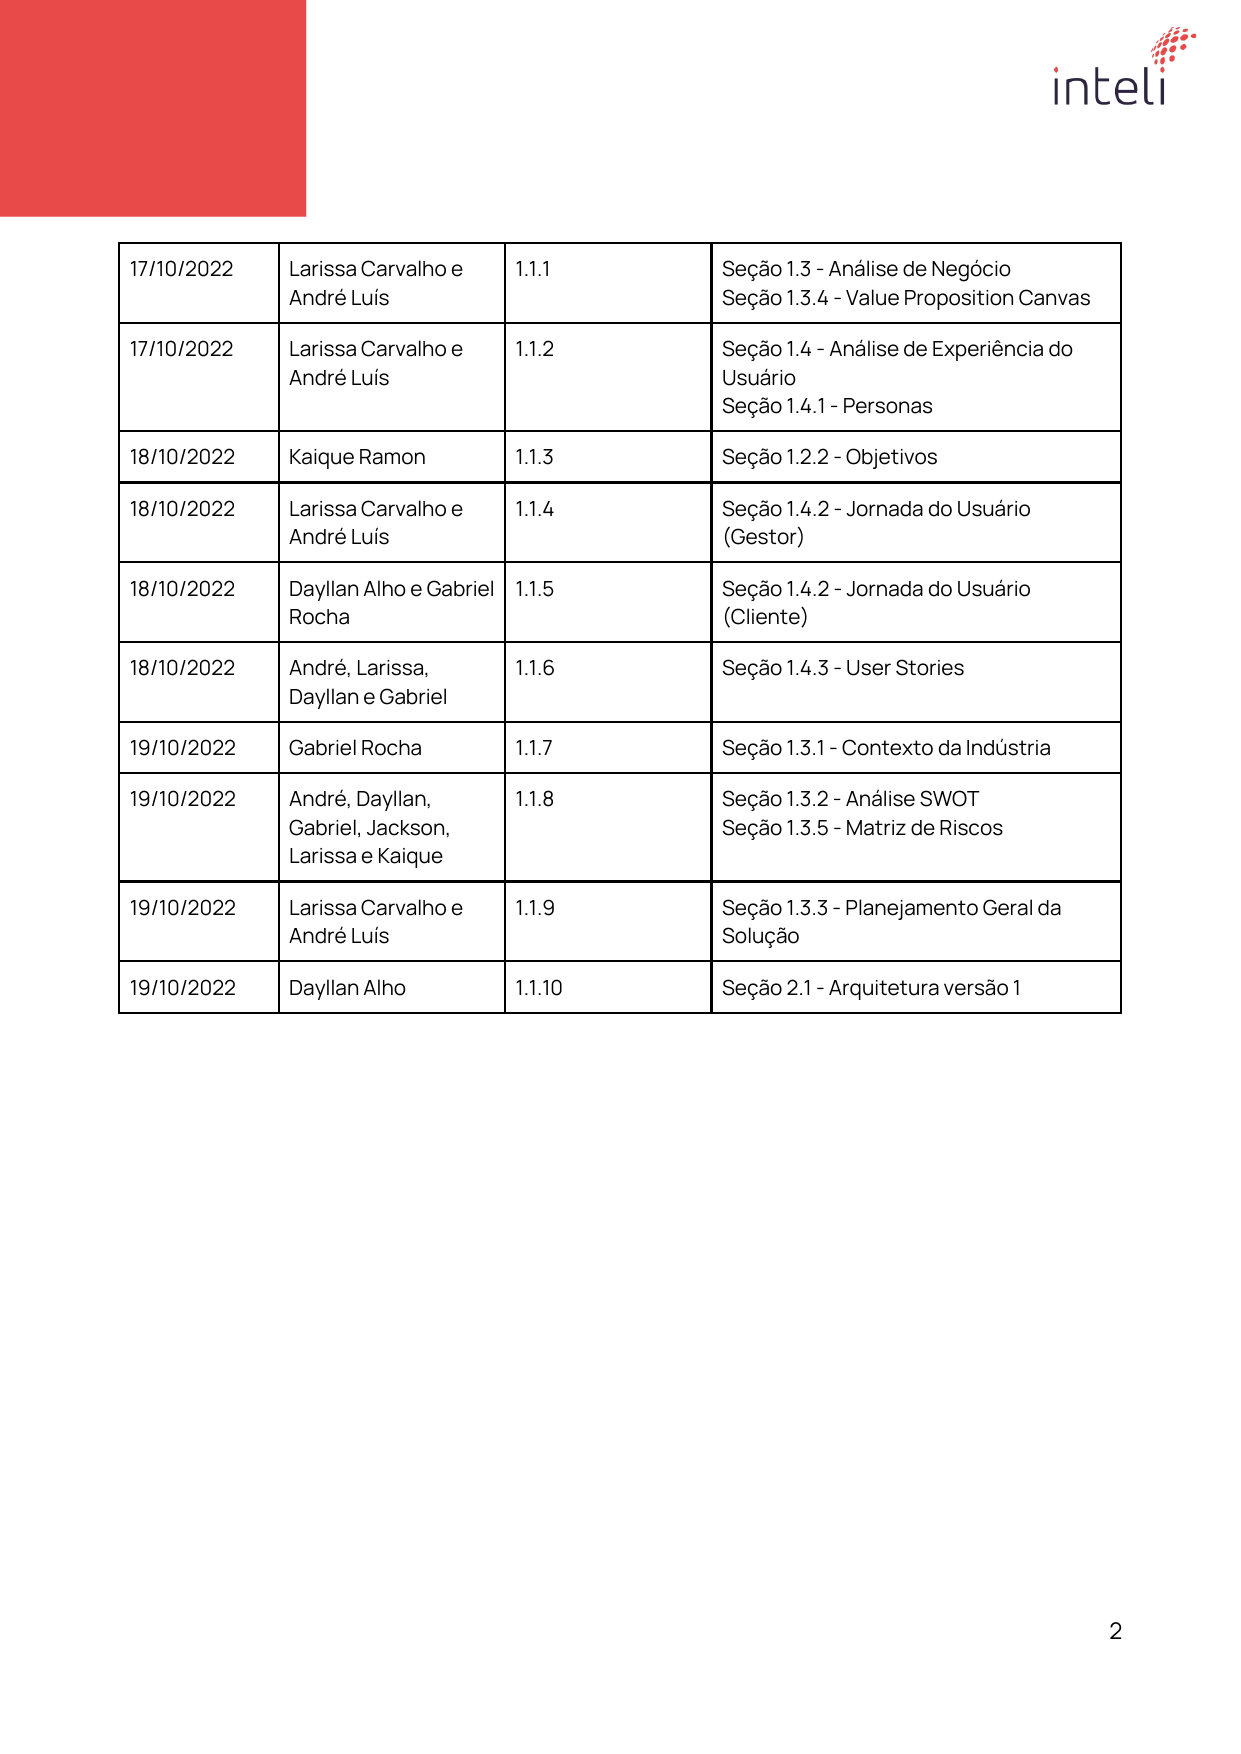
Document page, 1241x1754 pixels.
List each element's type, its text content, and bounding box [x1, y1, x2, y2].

table_cell Seção 1.4 - Análise de Experiência do Usuário Seção 1.4.1 - Personas [713, 324, 1120, 430]
table_cell 1.1.10 [506, 962, 710, 1012]
table_cell 19/10/2022 [120, 883, 278, 960]
picture [1054, 27, 1197, 105]
table_cell 17/10/2022 [120, 324, 278, 430]
table_cell 1.1.8 [506, 774, 710, 880]
table_cell Kaique Ramon [280, 432, 504, 481]
table_cell Seção 1.3 - Análise de Negócio Seção 1.3.4 - Value Proposition Canvas [713, 244, 1120, 322]
table_cell Seção 1.4.2 - Jornada do Usuário (Gestor) [713, 484, 1120, 561]
table_cell 1.1.1 [506, 244, 710, 322]
table_cell Seção 1.4.3 - User Stories [713, 643, 1120, 721]
table_cell Dayllan Alho e Gabriel Rocha [280, 563, 504, 641]
table_cell 19/10/2022 [120, 962, 278, 1012]
table_cell 18/10/2022 [120, 432, 278, 481]
table_cell Seção 1.3.1 - Contexto da Indústria [713, 723, 1120, 772]
table_cell 1.1.3 [506, 432, 710, 481]
table_cell Gabriel Rocha [280, 723, 504, 772]
table_cell André, Larissa, Dayllan e Gabriel [280, 643, 504, 721]
table_cell 1.1.6 [506, 643, 710, 721]
table_cell Larissa Carvalho e André Luís [280, 883, 504, 960]
table_cell 1.1.9 [506, 883, 710, 960]
table_cell 18/10/2022 [120, 484, 278, 561]
table_cell Seção 2.1 - Arquitetura versão 1 [713, 962, 1120, 1012]
table_cell Dayllan Alho [280, 962, 504, 1012]
table_cell 17/10/2022 [120, 244, 278, 322]
table_cell Larissa Carvalho e André Luís [280, 484, 504, 561]
table_cell 1.1.5 [506, 563, 710, 641]
table_cell Seção 1.3.3 - Planejamento Geral da Solução [713, 883, 1120, 960]
table_cell 18/10/2022 [120, 563, 278, 641]
picture [0, 0, 307, 217]
table_cell Seção 1.2.2 - Objetivos [713, 432, 1120, 481]
table_cell André, Dayllan, Gabriel, Jackson, Larissa e Kaique [280, 774, 504, 880]
table_cell 1.1.4 [506, 484, 710, 561]
table_cell 19/10/2022 [120, 774, 278, 880]
table_cell Larissa Carvalho e André Luís [280, 244, 504, 322]
table_cell 1.1.2 [506, 324, 710, 430]
table_cell Larissa Carvalho e André Luís [280, 324, 504, 430]
table_cell 1.1.7 [506, 723, 710, 772]
table_cell 19/10/2022 [120, 723, 278, 772]
table_cell Seção 1.4.2 - Jornada do Usuário (Cliente) [713, 563, 1120, 641]
table_cell Seção 1.3.2 - Análise SWOT Seção 1.3.5 - Matriz de Riscos [713, 774, 1120, 880]
table_cell 18/10/2022 [120, 643, 278, 721]
